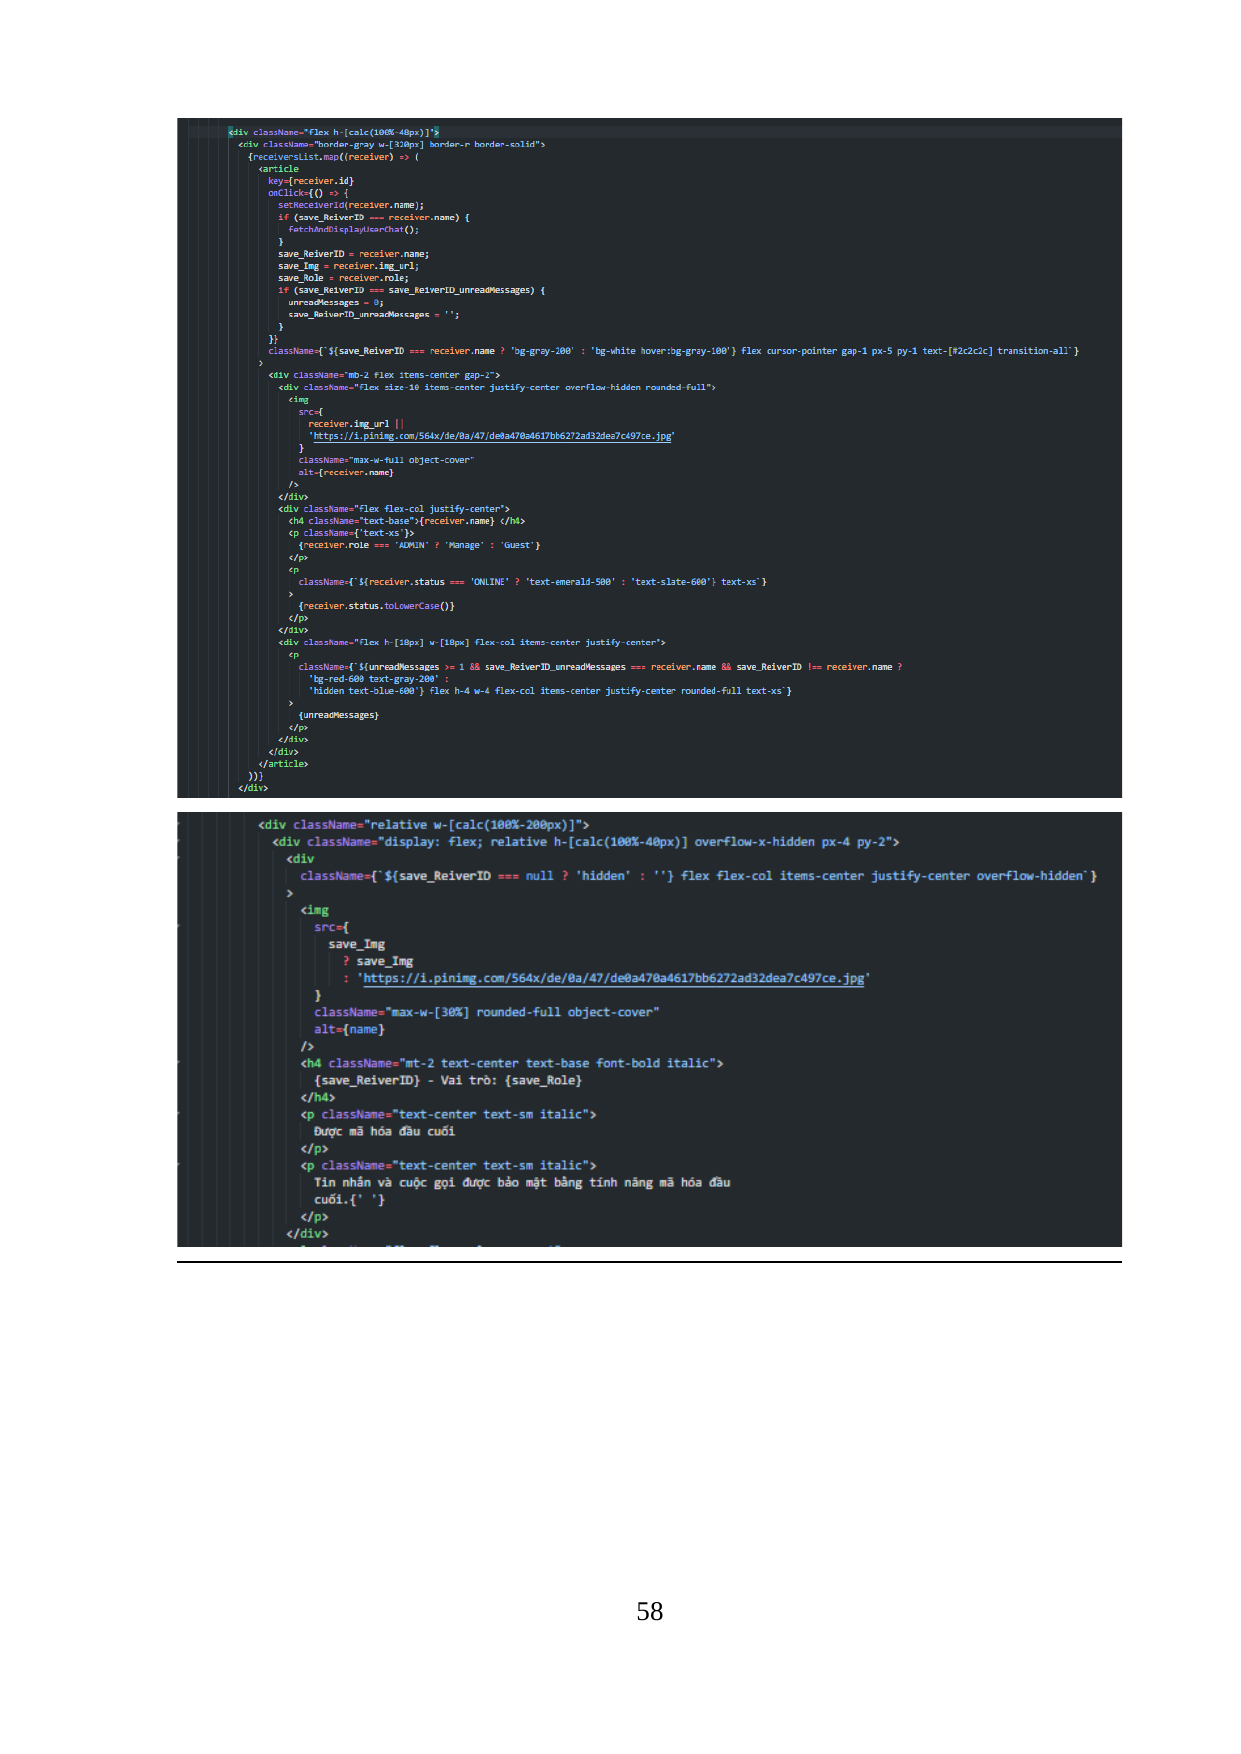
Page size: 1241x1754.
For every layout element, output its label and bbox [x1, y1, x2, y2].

picture [177, 812, 1123, 1247]
picture [177, 118, 1123, 798]
